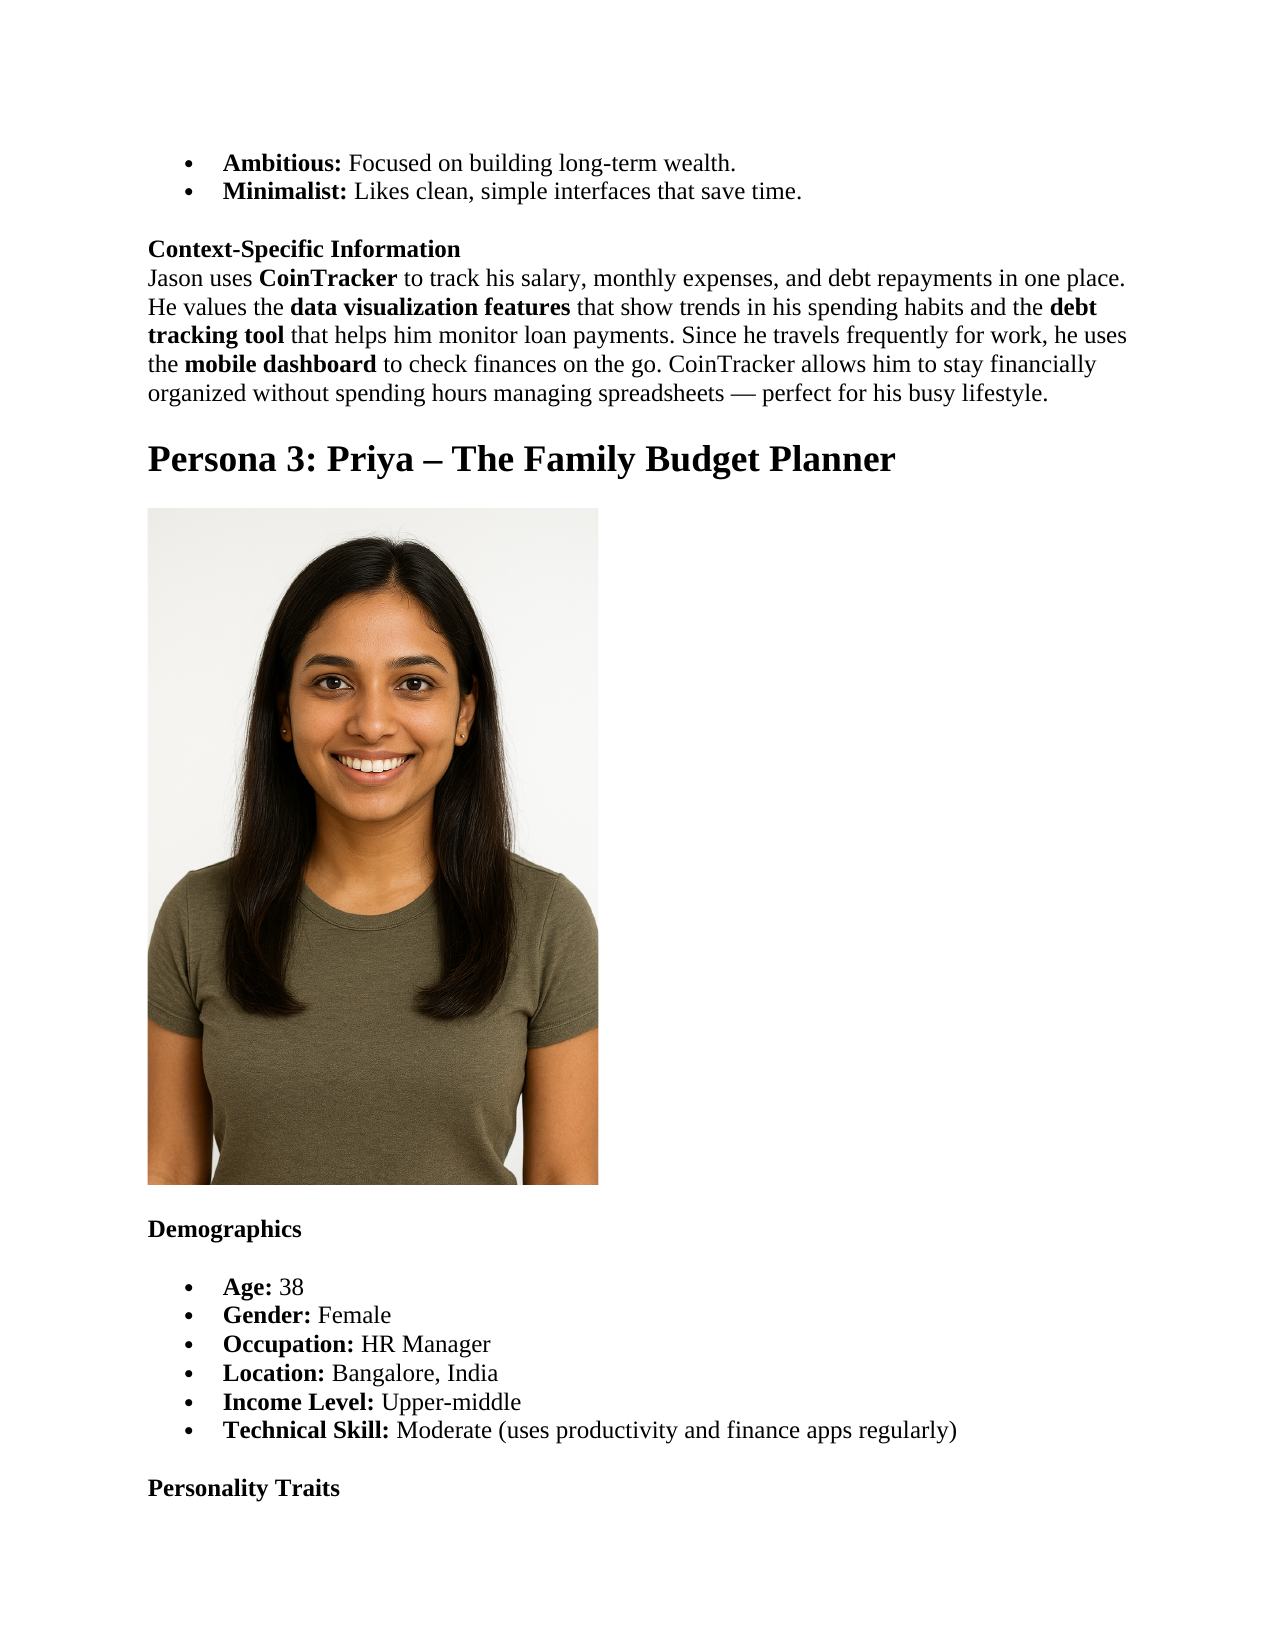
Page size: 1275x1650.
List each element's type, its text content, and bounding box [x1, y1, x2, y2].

list Gender: Female [185, 1300, 1127, 1329]
picture [147, 508, 599, 1185]
list Income Level: Upper-middle [185, 1387, 1127, 1415]
text Persona 3: Priya – The Family Budget Planner [148, 436, 1127, 479]
text Demographics [148, 1214, 1127, 1242]
text Personality Traits [148, 1473, 1127, 1502]
list Occupation: HR Manager [185, 1329, 1127, 1358]
list Age: 38 [185, 1272, 1127, 1300]
text Context-Specific Information Jason uses CoinTracker to track his salary, monthly expenses, and debt repayments in one place. He values the data visualization features that show trends in his spending habits and the debt tracking tool that helps him monitor loan payments. Since he travels frequently for work, he uses the mobile dashboard to check finances on the go. CoinTracker allows him to stay financially organized without spending hours managing spreadsheets — perfect for his busy lifestyle. [148, 234, 1127, 407]
list Technical Skill: Moderate (uses productivity and finance apps regularly) [185, 1415, 1127, 1444]
list Ambitious: Focused on building long-term wealth. [185, 148, 1127, 176]
list Minimalist: Likes clean, simple interfaces that save time. [185, 176, 1127, 205]
list Location: Bangalore, India [185, 1358, 1127, 1387]
